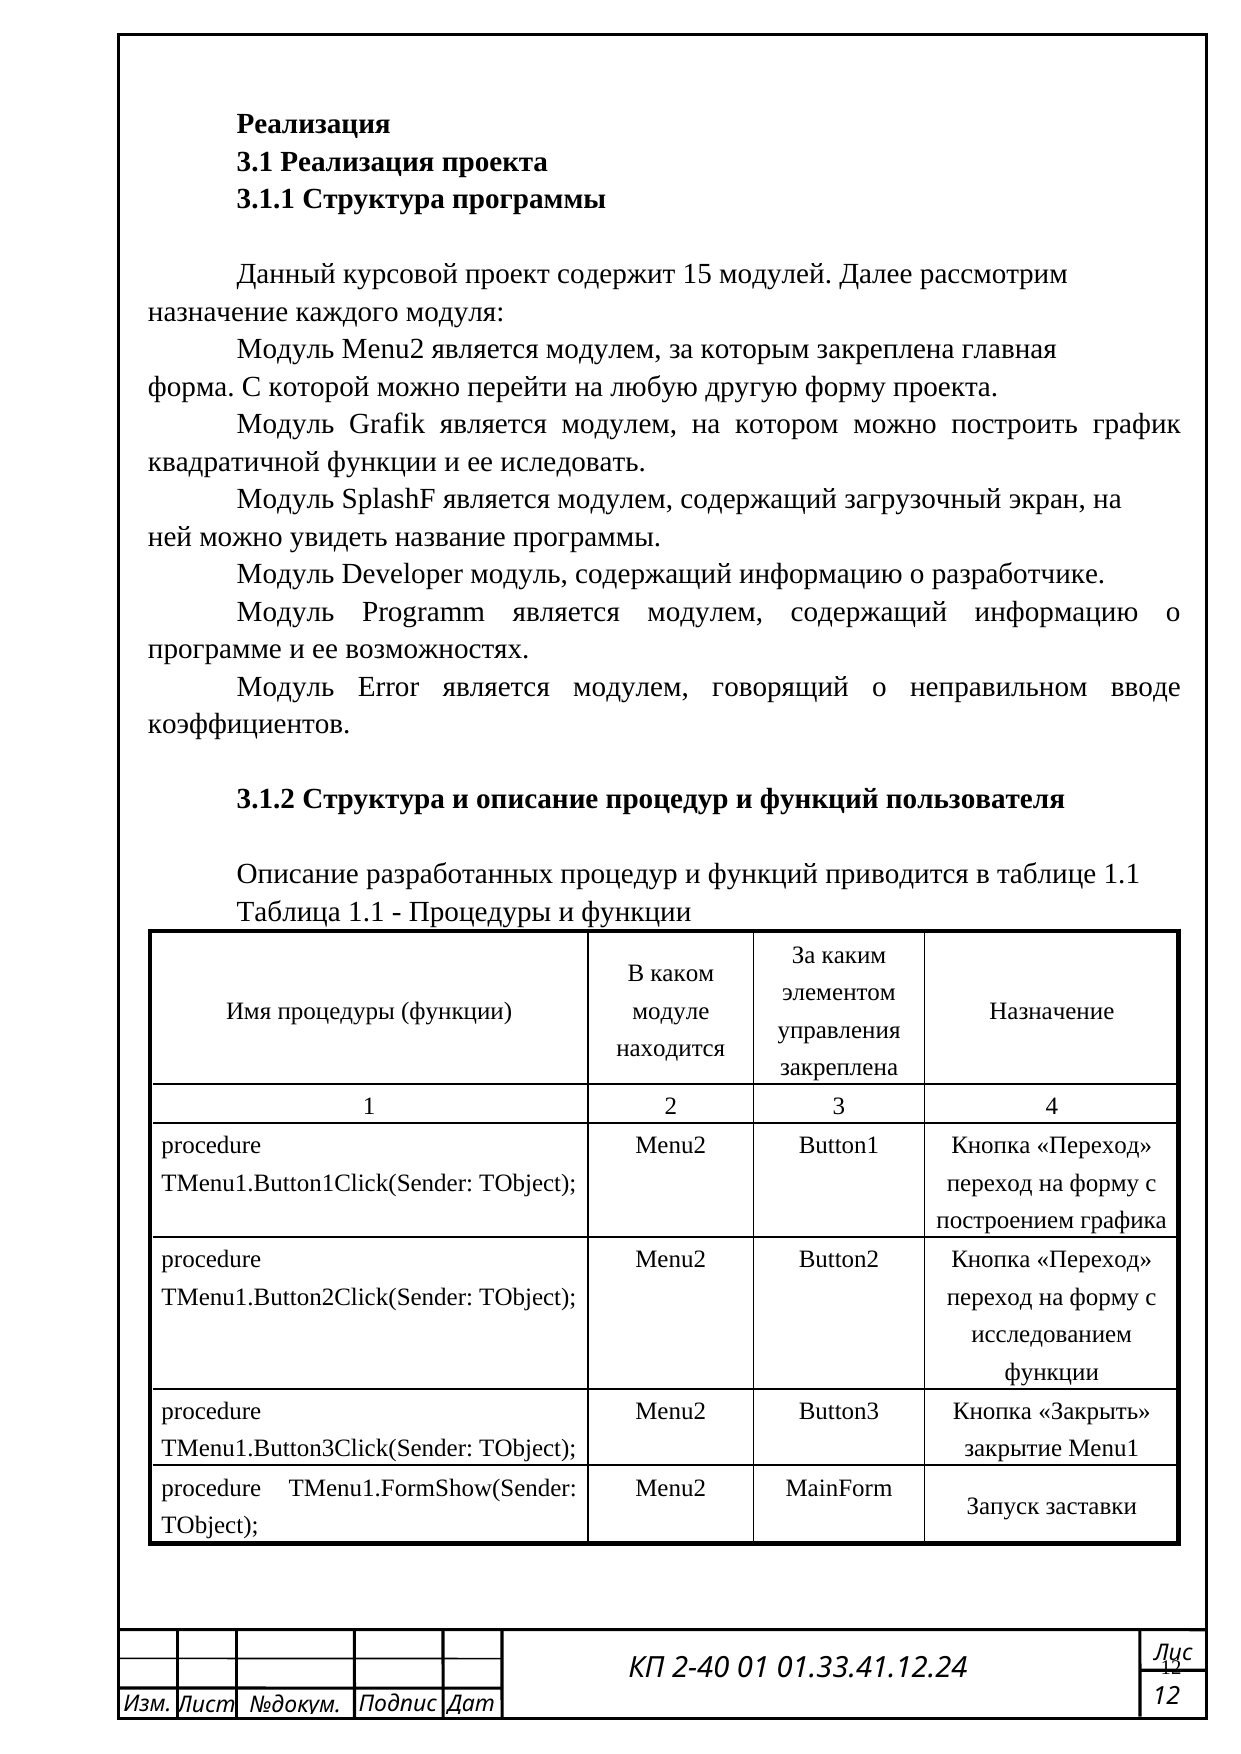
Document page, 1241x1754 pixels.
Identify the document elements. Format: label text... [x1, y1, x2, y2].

text форма. C которой можно перейти на любую другую форму проекта. [148, 366, 1181, 403]
text Модуль Menu2 является модулем, за которым закреплена главная [148, 328, 1181, 366]
table_cell Запуск заставки [925, 1466, 1176, 1541]
text Реализация [148, 103, 1181, 141]
table_cell Кнопка «Переход» переход на форму с исследованием функции [925, 1238, 1176, 1388]
table_cell Menu2 [589, 1124, 753, 1236]
table_cell 1 [152, 1084, 587, 1122]
text 3.1.2 Структура и описание процедур и функций пользователя [148, 778, 1181, 816]
text 3.1 Реализация проекта [148, 141, 1181, 178]
table_cell Button1 [754, 1124, 924, 1236]
text Модуль Grafik является модулем, на котором можно построить график квадратичной функции и ее иследовать. [148, 403, 1181, 478]
table_header Назначение [925, 933, 1176, 1083]
text Модуль Developer модуль, содержащий информацию о разработчике. [148, 553, 1181, 591]
table_header В каком модуле находится [589, 933, 753, 1083]
table_cell 4 [925, 1085, 1176, 1122]
table_header За каким элементом управления закреплена [754, 933, 924, 1083]
table_cell Кнопка «Закрыть» закрытие Menu1 [925, 1390, 1176, 1464]
text назначение каждого модуля: [148, 291, 1181, 328]
table_cell procedure TMenu1.FormShow(Sender: TObject); [152, 1465, 587, 1541]
text ней можно увидеть название программы. [148, 516, 1181, 553]
table_cell Button2 [754, 1238, 924, 1388]
table_cell Menu2 [589, 1390, 753, 1464]
text Модуль Error является модулем, говорящий о неправильном вводе коэффициентов. [148, 666, 1181, 741]
text Модуль Programm является модулем, содержащий информацию о программе и ее возможностях. [148, 591, 1181, 666]
text Модуль SplashF является модулем, содержащий загрузочный экран, на [148, 478, 1181, 516]
table_cell 3 [754, 1085, 924, 1122]
table_cell Menu2 [589, 1238, 753, 1388]
table_header Имя процедуры (функции) [152, 933, 587, 1083]
table_cell procedure TMenu1.Button3Click(Sender: TObject); [152, 1389, 587, 1464]
text Описание разработанных процедур и функций приводится в таблице 1.1 [148, 853, 1181, 891]
text 3.1.1 Структура программы [148, 178, 1181, 216]
table_cell procedure TMenu1.Button1Click(Sender: TObject); [152, 1123, 587, 1236]
text Таблица 1.1 - Процедуры и функции [148, 891, 1181, 928]
table_cell procedure TMenu1.Button2Click(Sender: TObject); [152, 1237, 587, 1388]
table_cell Menu2 [589, 1466, 753, 1541]
table_cell Кнопка «Переход» переход на форму с построением графика [925, 1124, 1176, 1236]
table_cell Button3 [754, 1390, 924, 1464]
text Данный курсовой проект содержит 15 модулей. Далее рассмотрим [148, 253, 1181, 291]
table_cell 2 [589, 1085, 753, 1122]
table_cell MainForm [754, 1466, 924, 1541]
